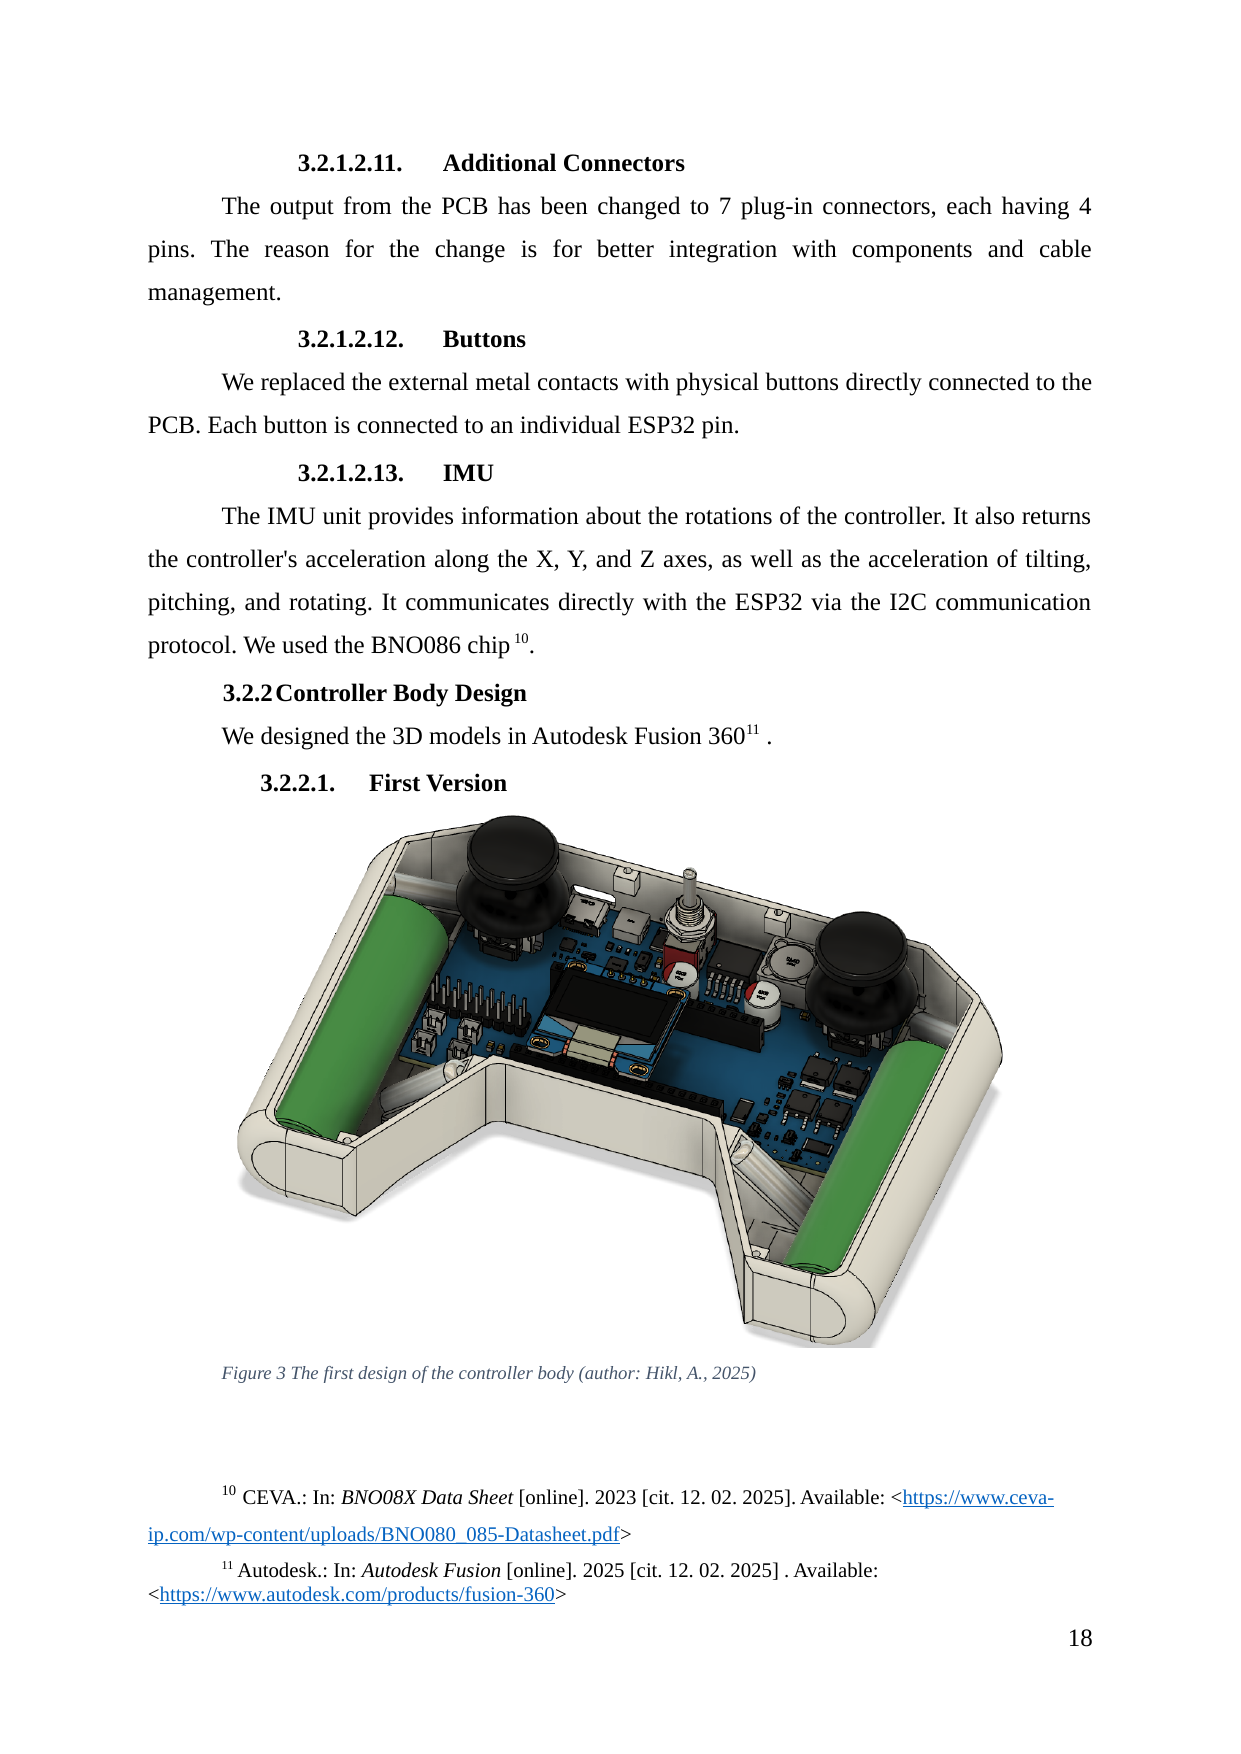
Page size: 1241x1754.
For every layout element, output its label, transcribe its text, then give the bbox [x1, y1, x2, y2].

subtitle Buttons [298, 324, 1093, 353]
text We replaced the external metal contacts with physical buttons directly connected to the PCB. Each button is connected to an individual ESP32 pin. [148, 367, 1093, 439]
subtitle Controller Body Design [223, 678, 1093, 706]
text The IMU unit provides information about the rotations of the controller. It also returns the controller's acceleration along the X, Y, and Z axes, as well as the acceleration of tilting, pitching, and rotating. It communicates directly with the ESP32 via the I2C communication protocol. We used the BNO086 chip . [148, 501, 1093, 659]
text The output from the PCB has been changed to 7 plug-in connectors, each having 4 pins. The reason for the change is for better integration with components and cable management. [148, 191, 1093, 306]
picture [221, 811, 1035, 1348]
text Figure 3 The first design of the controller body (author: Hikl, A., 2025) [148, 1362, 1093, 1383]
subtitle Additional Connectors [298, 148, 1093, 176]
subtitle IMU [298, 458, 1093, 487]
subtitle First Version [260, 768, 1093, 797]
text We designed the 3D models in Autodesk Fusion 360 . [148, 721, 1093, 749]
